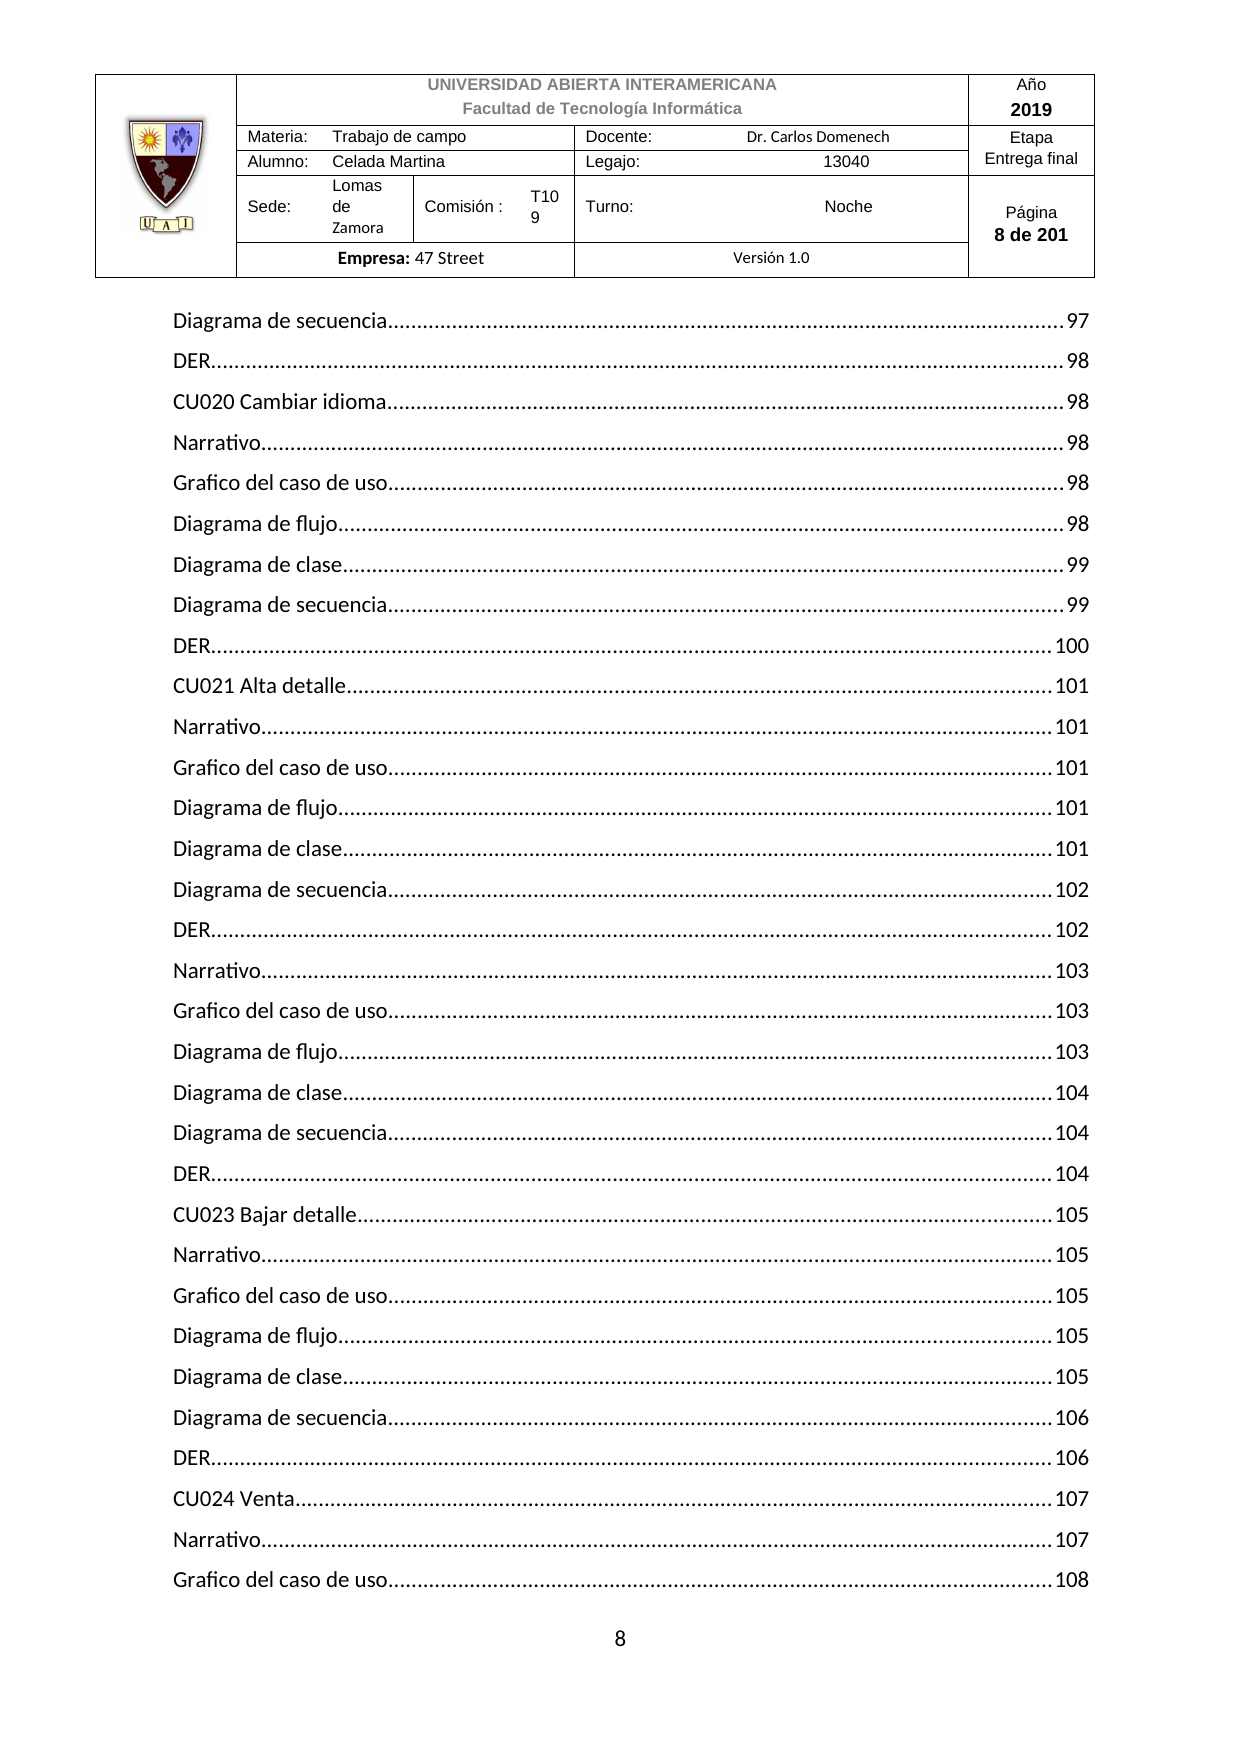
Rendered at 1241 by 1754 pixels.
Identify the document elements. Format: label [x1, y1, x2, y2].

picture [120, 111, 212, 237]
